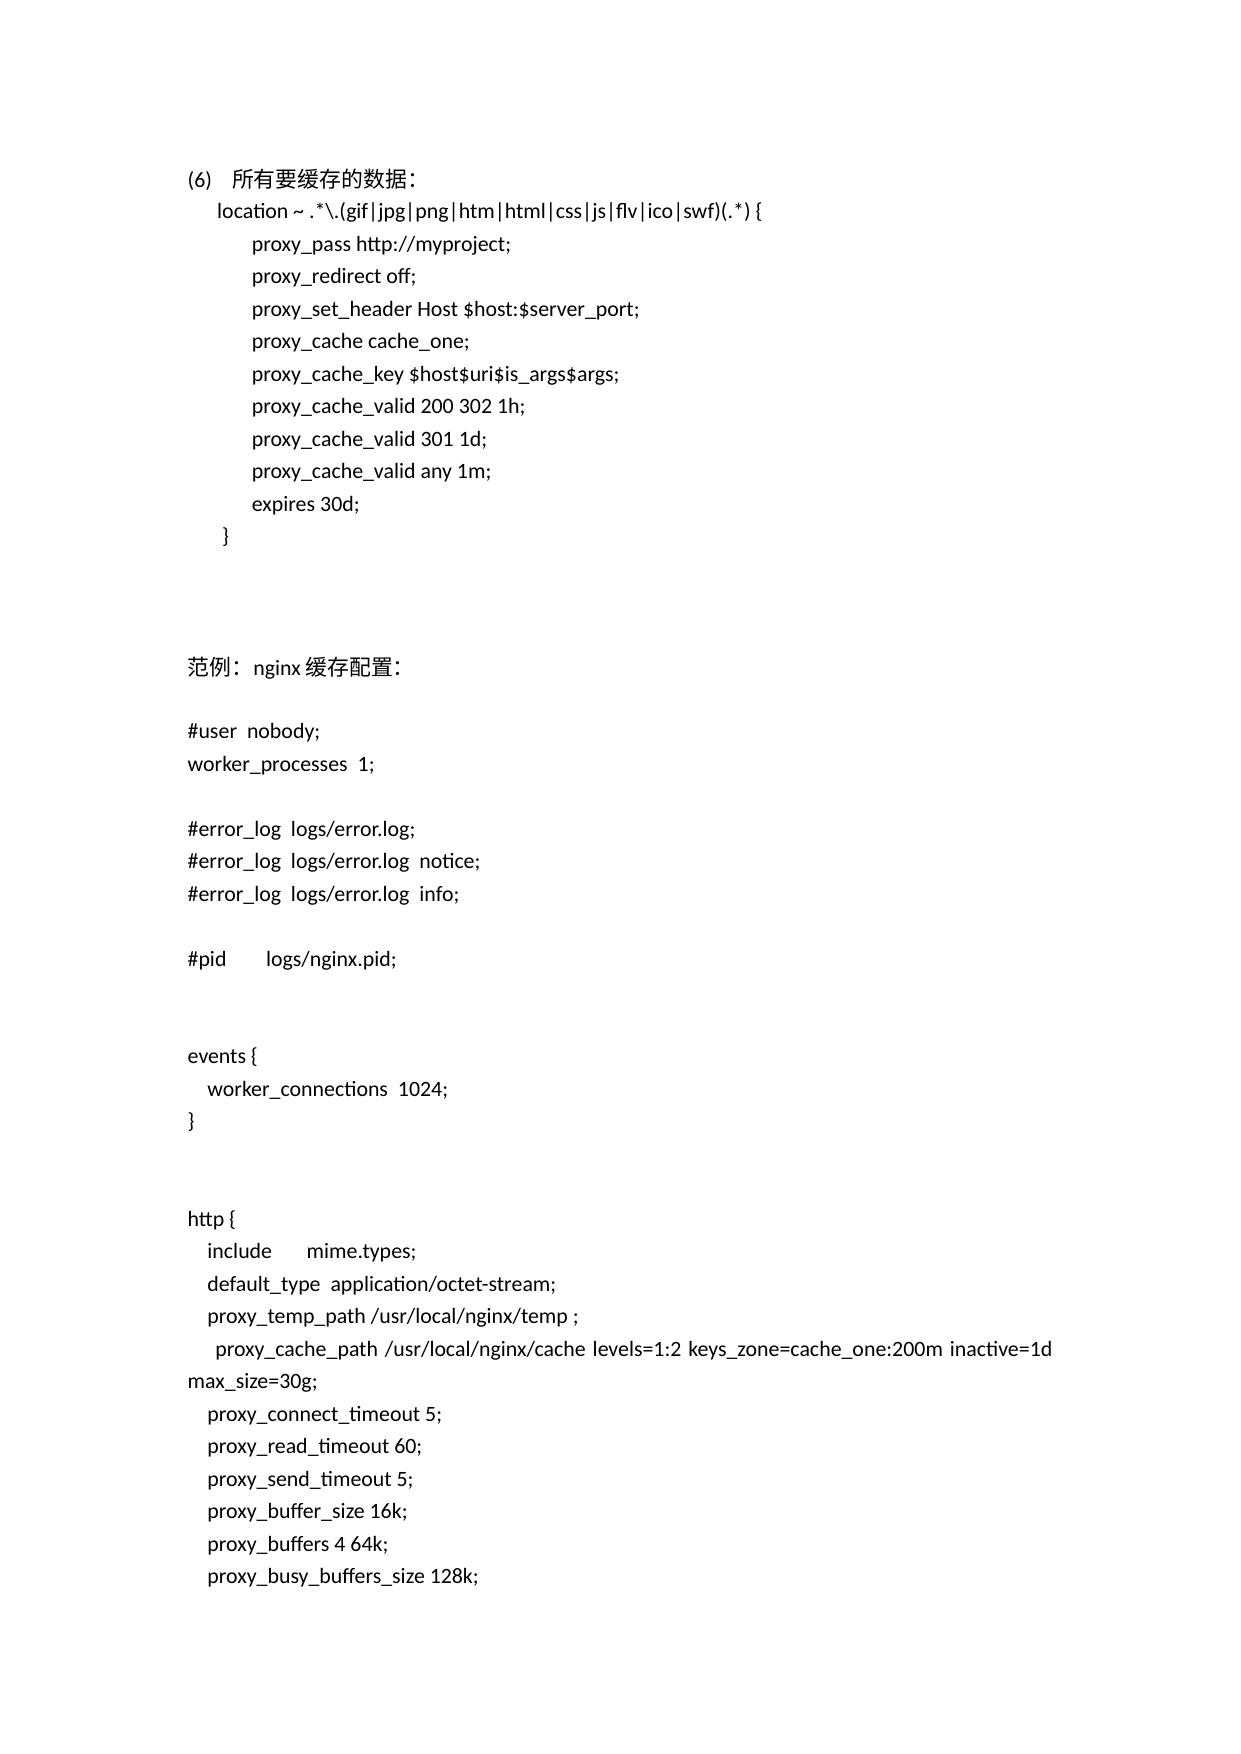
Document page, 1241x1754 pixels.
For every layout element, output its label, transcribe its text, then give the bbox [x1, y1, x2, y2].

list events { [187, 1039, 1053, 1072]
list } [187, 519, 1053, 552]
list proxy_cache_valid 301 1d; [187, 422, 1053, 454]
list 范例：nginx缓存配置： [187, 649, 1053, 682]
list proxy_pass http://myproject; [187, 227, 1053, 259]
list #error_log logs/error.log info; [187, 877, 1053, 909]
list proxy_send_timeout 5; [187, 1462, 1053, 1494]
list proxy_cache_valid 200 302 1h; [187, 389, 1053, 422]
list proxy_cache_valid any 1m; [187, 454, 1053, 487]
list } [187, 1104, 1053, 1137]
list 所有要缓存的数据： [187, 162, 1053, 194]
list proxy_temp_path /usr/local/nginx/temp ; [187, 1299, 1053, 1332]
list proxy_busy_buffers_size 128k; [187, 1559, 1053, 1592]
list proxy_set_header Host $host:$server_port; [187, 292, 1053, 324]
list #pid logs/nginx.pid; [187, 942, 1053, 974]
list proxy_cache_path /usr/local/nginx/cache levels=1:2 keys_zone=cache_one:200m inactive=1d max_size=30g; [187, 1332, 1053, 1397]
list #error_log logs/error.log; [187, 812, 1053, 844]
list worker_processes 1; [187, 747, 1053, 779]
list #error_log logs/error.log notice; [187, 844, 1053, 877]
list proxy_read_timeout 60; [187, 1429, 1053, 1462]
list proxy_buffer_size 16k; [187, 1494, 1053, 1527]
list default_type application/octet-stream; [187, 1267, 1053, 1299]
list location ~ .*\.(gif|jpg|png|htm|html|css|js|flv|ico|swf)(.*) { [187, 194, 1053, 227]
list http { [187, 1202, 1053, 1234]
list worker_connections 1024; [187, 1072, 1053, 1104]
list proxy_cache cache_one; [187, 324, 1053, 357]
list proxy_redirect off; [187, 259, 1053, 292]
list proxy_buffers 4 64k; [187, 1527, 1053, 1559]
list #user nobody; [187, 714, 1053, 747]
list include mime.types; [187, 1234, 1053, 1267]
list proxy_connect_timeout 5; [187, 1397, 1053, 1429]
list proxy_cache_key $host$uri$is_args$args; [187, 357, 1053, 389]
list expires 30d; [187, 487, 1053, 519]
